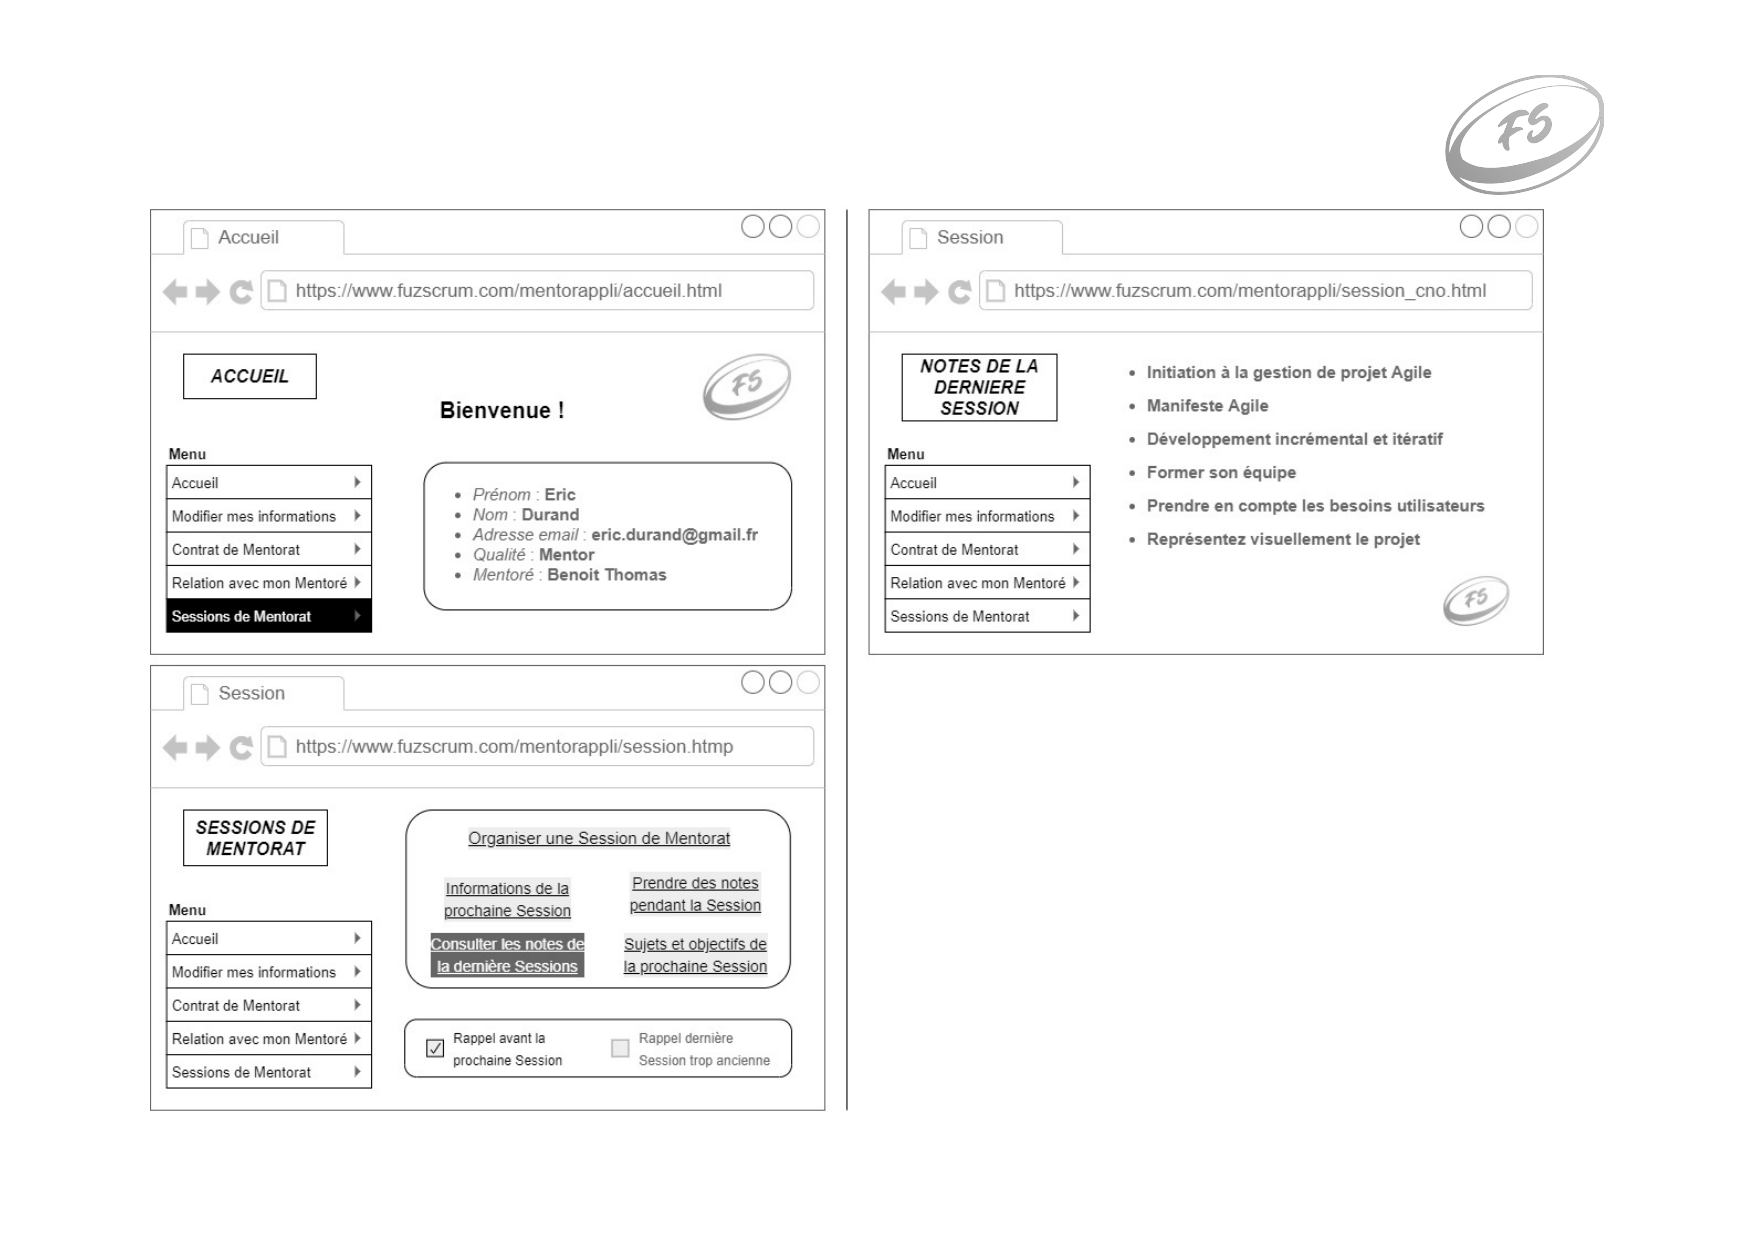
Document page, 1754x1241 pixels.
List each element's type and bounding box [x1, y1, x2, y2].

picture [1445, 75, 1604, 195]
picture [150, 198, 1544, 1112]
